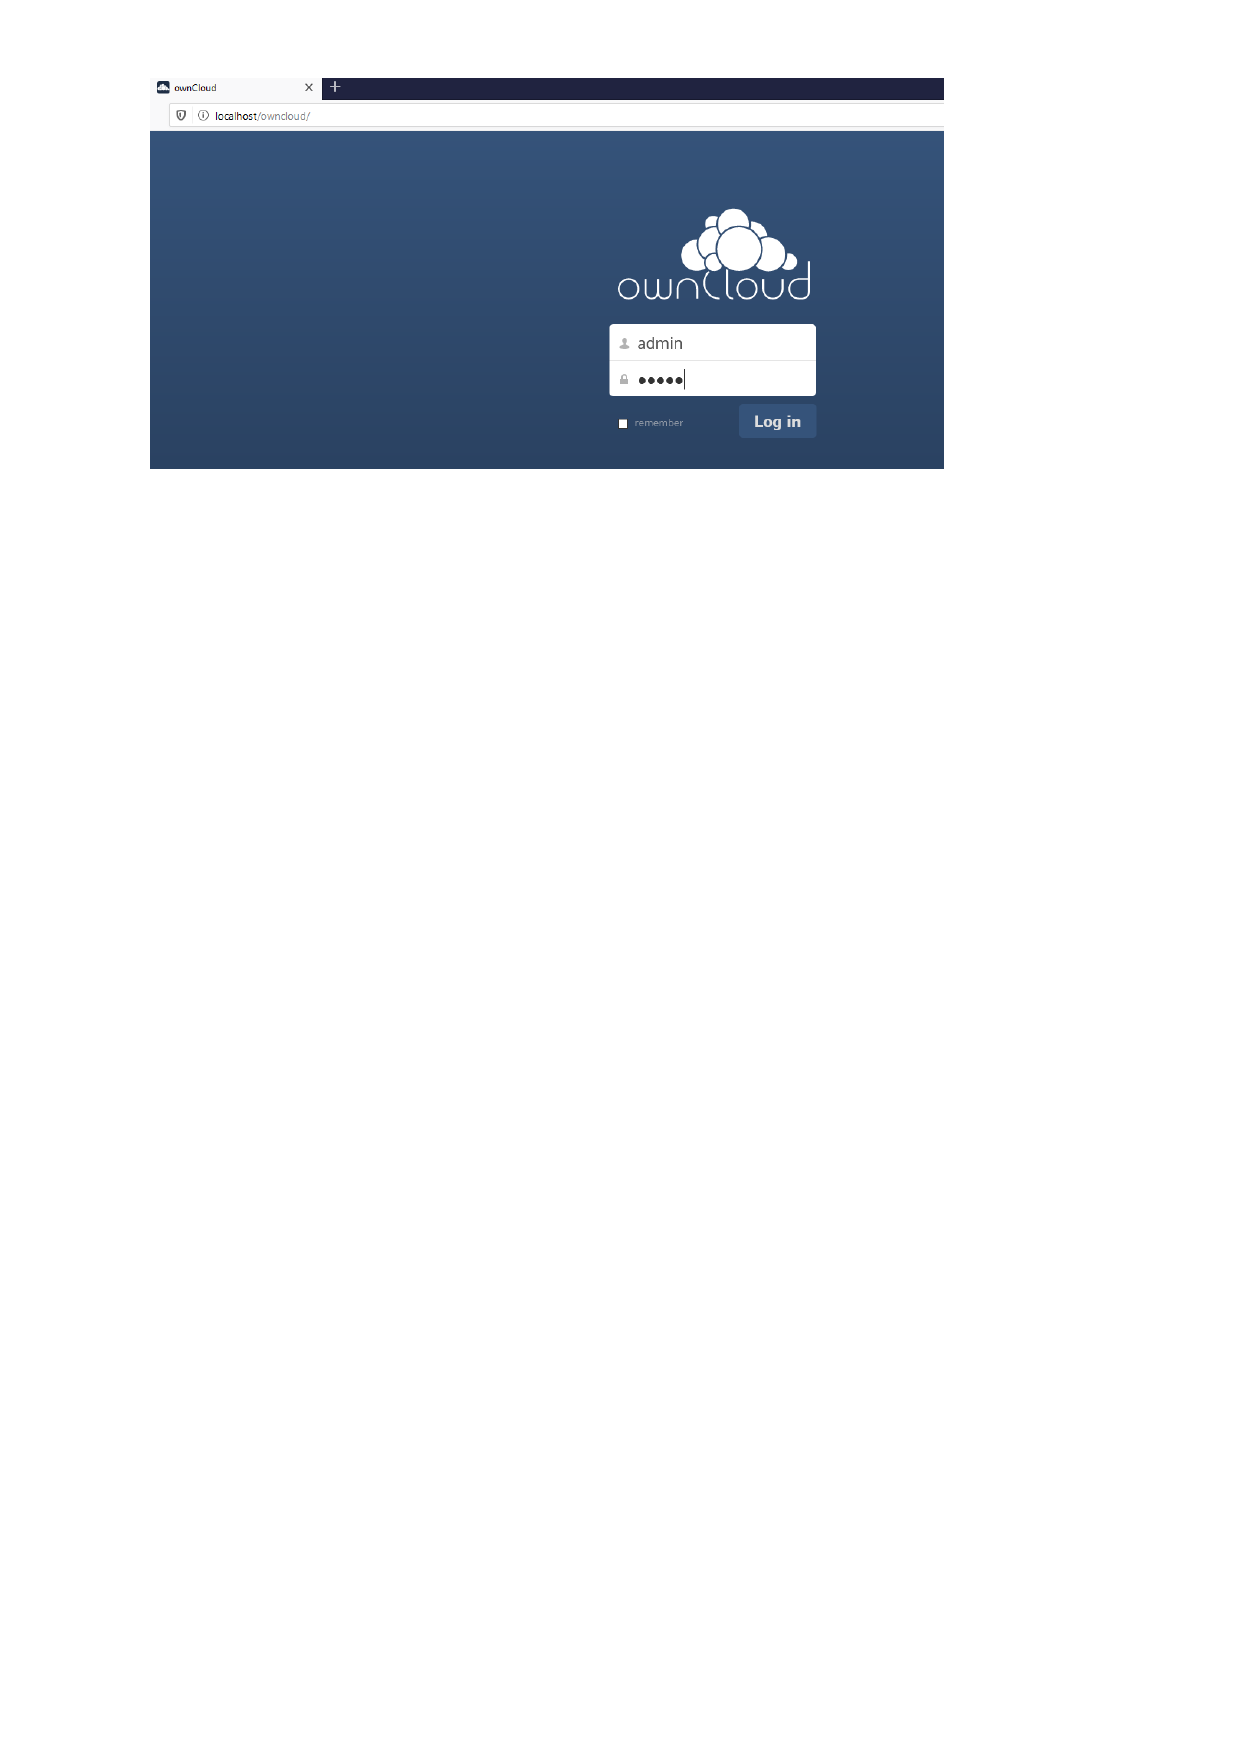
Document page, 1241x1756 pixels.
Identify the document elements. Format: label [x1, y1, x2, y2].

picture [150, 78, 944, 469]
